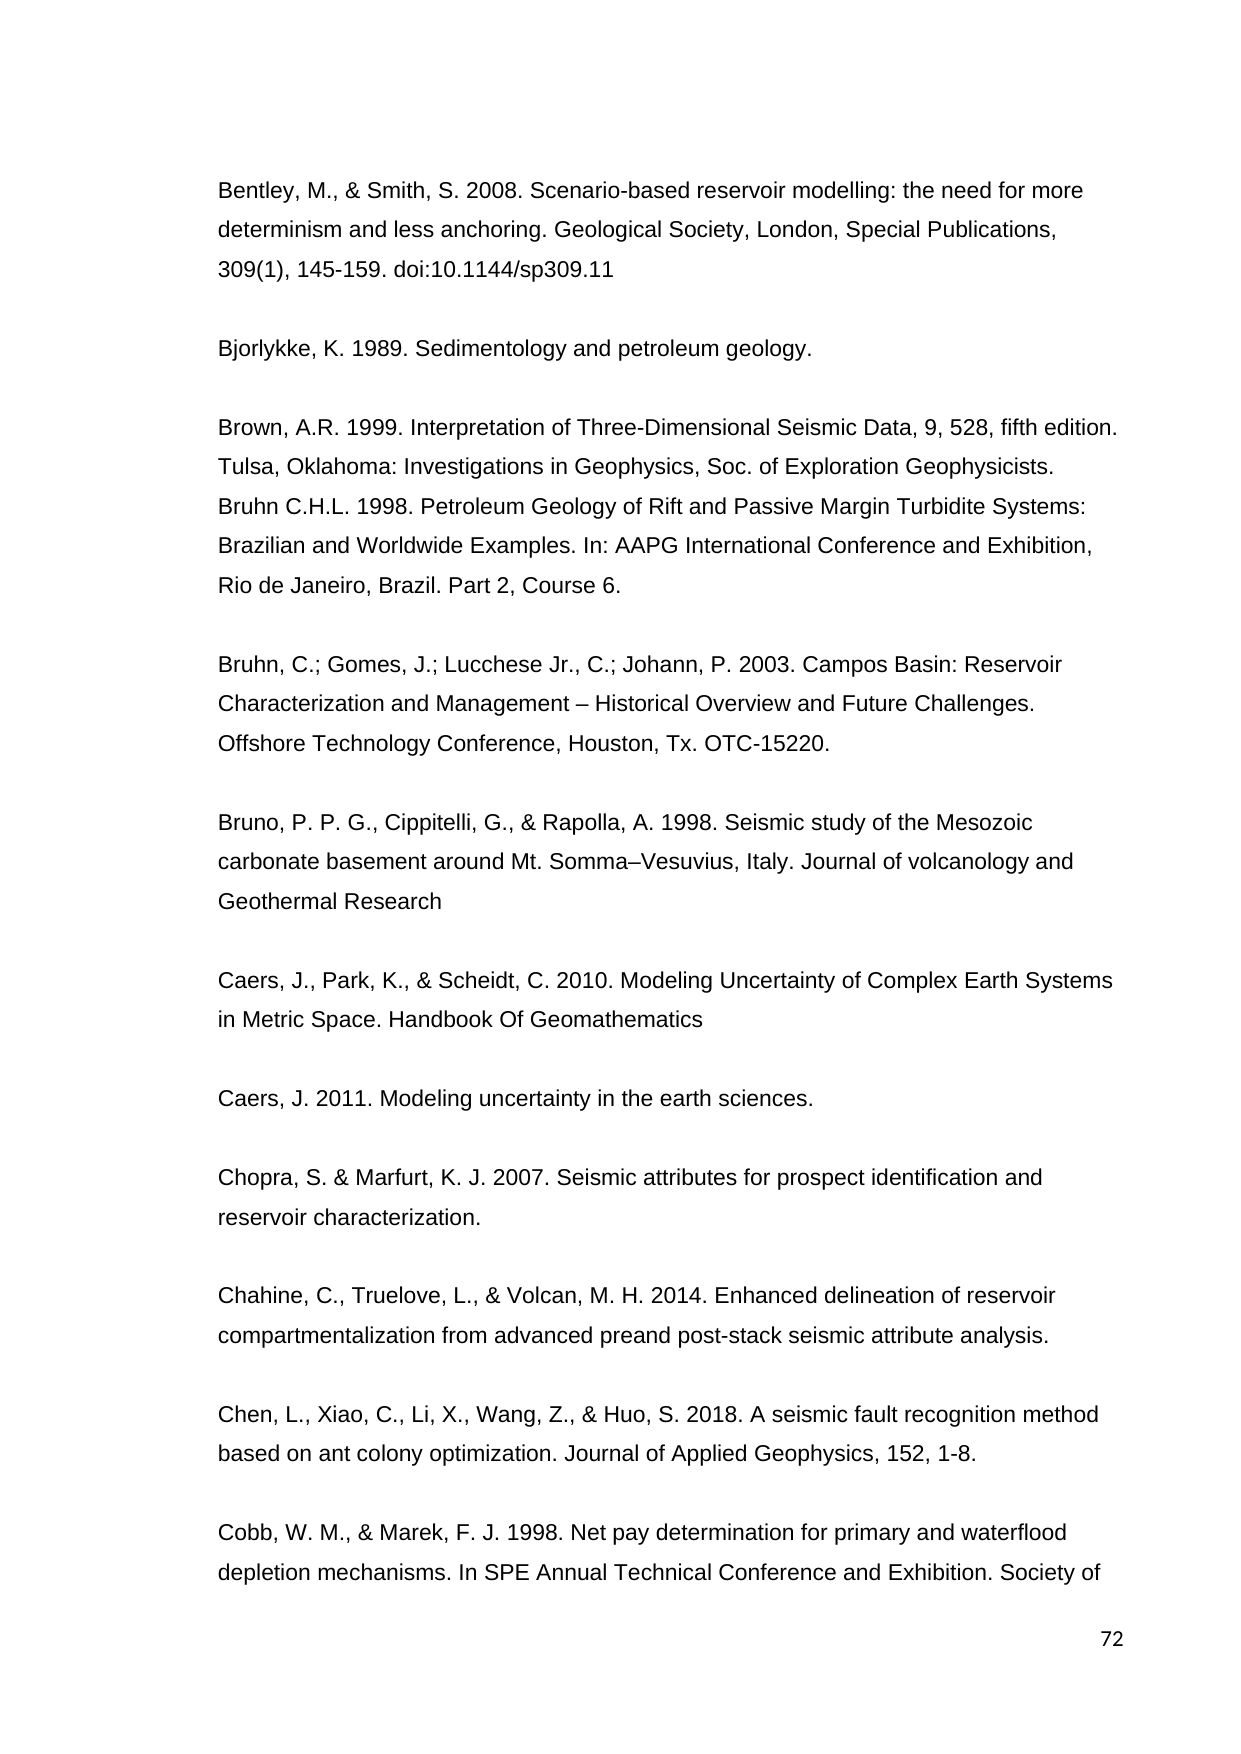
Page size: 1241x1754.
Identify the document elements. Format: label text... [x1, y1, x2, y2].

list Bruhn, C.; Gomes, J.; Lucchese Jr., C.; Johann, P. 2003. Campos Basin: Reservoir Characterization and Management – Historical Overview and Future Challenges. Offshore Technology Conference, Houston, Tx. OTC-15220. [218, 651, 1123, 756]
list Caers, J., Park, K., & Scheidt, C. 2010. Modeling Uncertainty of Complex Earth Systems in Metric Space. Handbook Of Geomathematics [218, 967, 1123, 1032]
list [218, 1519, 1123, 1585]
list Bruno, P. P. G., Cippitelli, G., & Rapolla, A. 1998. Seismic study of the Mesozoic carbonate basement around Mt. Somma–Vesuvius, Italy. Journal of volcanology and Geothermal Research [218, 809, 1123, 914]
list Bjorlykke, K. 1989. Sedimentology and petroleum geology. [218, 335, 1123, 361]
list Bentley, M., & Smith, S. 2008. Scenario-based reservoir modelling: the need for more determinism and less anchoring. Geological Society, London, Special Publications, 309(1), 145-159. doi:10.1144/sp309.11 [218, 177, 1123, 282]
list Bruhn C.H.L. 1998. Petroleum Geology of Rift and Passive Margin Turbidite Systems: Brazilian and Worldwide Examples. In: AAPG International Conference and Exhibition, Rio de Janeiro, Brazil. Part 2, Course 6. [218, 493, 1123, 598]
list Chahine, C., Truelove, L., & Volcan, M. H. 2014. Enhanced delineation of reservoir compartmentalization from advanced preand post-stack seismic attribute analysis. [218, 1282, 1123, 1348]
list Chopra, S. & Marfurt, K. J. 2007. Seismic attributes for prospect identification and reservoir characterization. [218, 1164, 1123, 1230]
list Chen, L., Xiao, C., Li, X., Wang, Z., & Huo, S. 2018. A seismic fault recognition method based on ant colony optimization. Journal of Applied Geophysics, 152, 1-8. [218, 1401, 1123, 1467]
list Brown, A.R. 1999. Interpretation of Three-Dimensional Seismic Data, 9, 528, fifth edition. Tulsa, Oklahoma: Investigations in Geophysics, Soc. of Exploration Geophysicists. [218, 414, 1123, 480]
list Caers, J. 2011. Modeling uncertainty in the earth sciences. [218, 1085, 1123, 1111]
